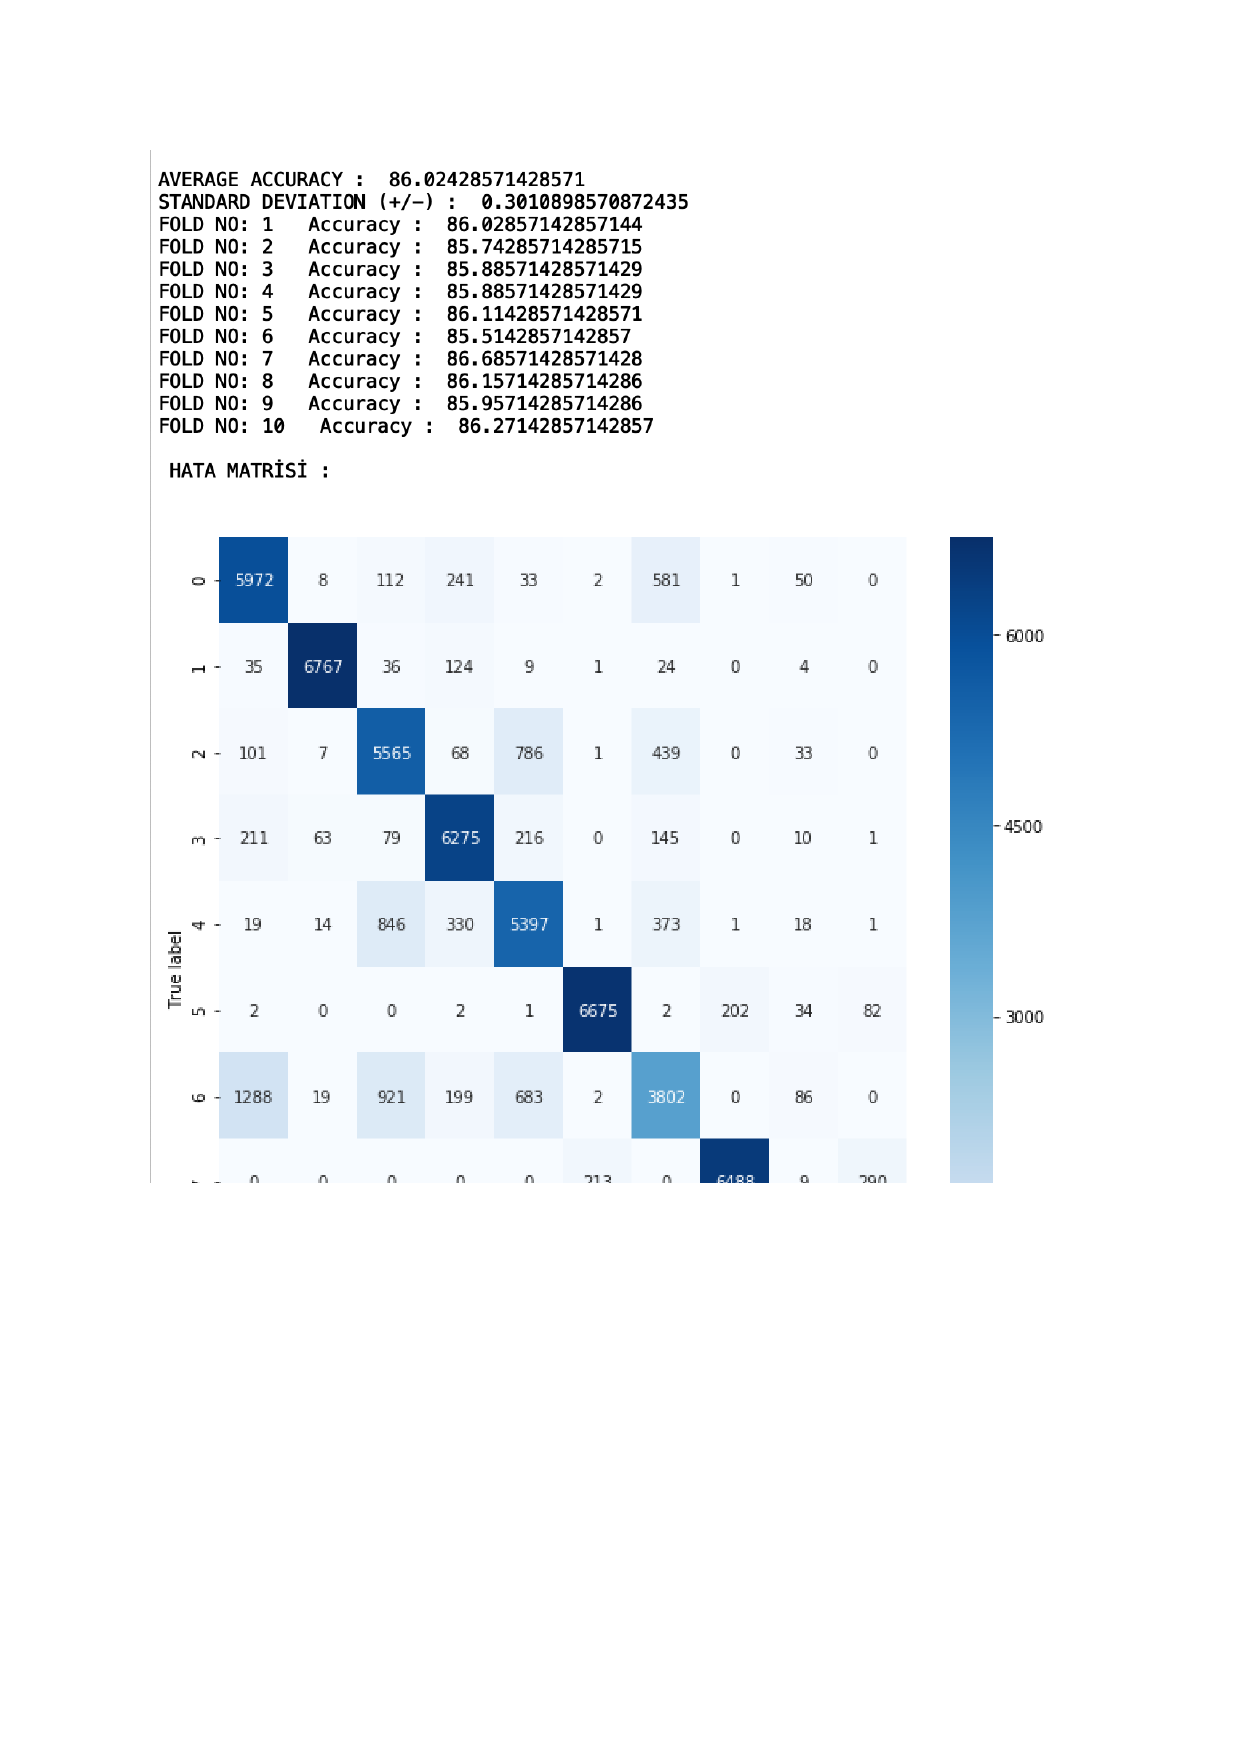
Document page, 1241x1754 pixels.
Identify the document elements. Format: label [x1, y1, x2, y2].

picture [150, 150, 1090, 1183]
